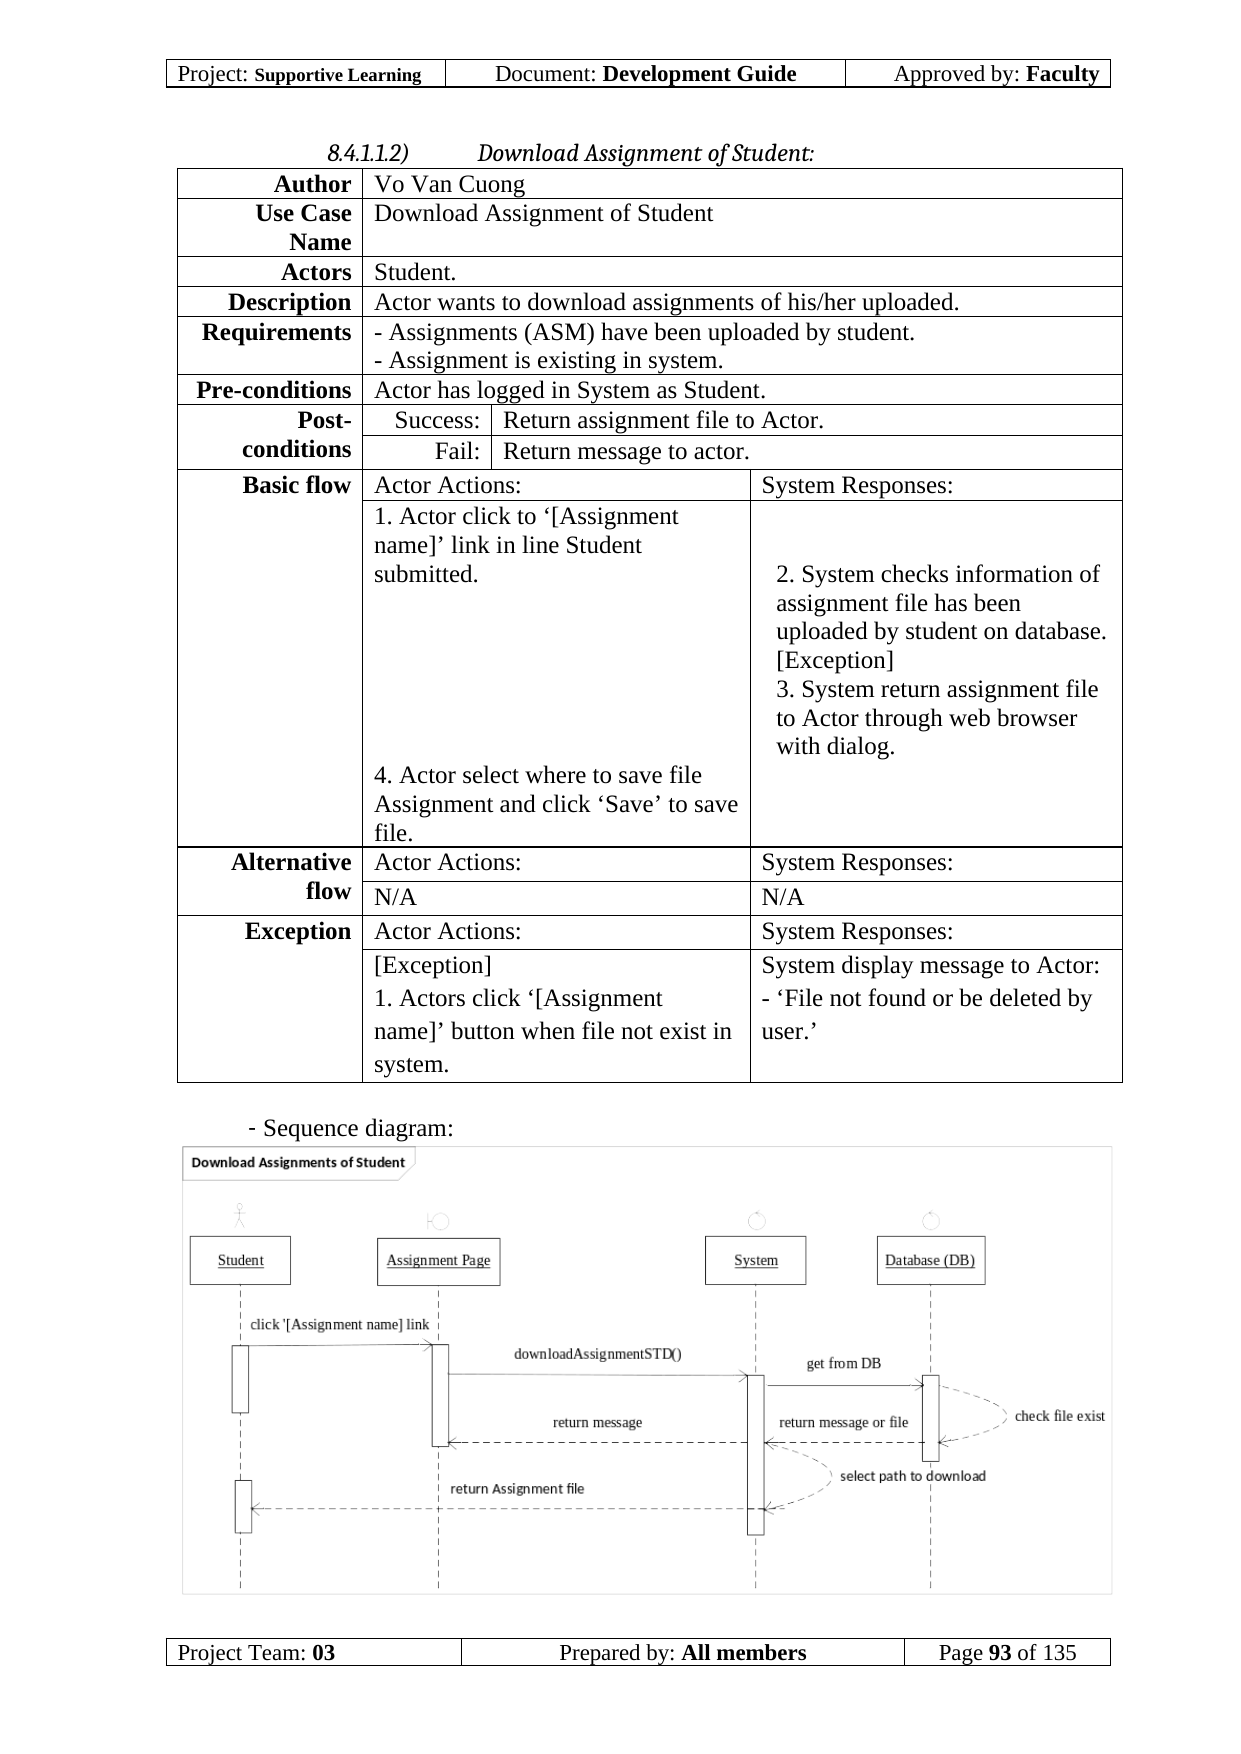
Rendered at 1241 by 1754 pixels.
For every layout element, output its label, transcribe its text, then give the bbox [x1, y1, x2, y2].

table_cell N/A [751, 882, 1122, 915]
table_cell System Responses: [751, 916, 1122, 949]
text Sequence diagram: [248, 1112, 1122, 1142]
table_cell Return message to actor. [492, 436, 1122, 469]
table_cell Post-conditions [178, 405, 362, 469]
table_cell Alternative flow [178, 848, 362, 915]
table_cell Fail: [363, 436, 491, 469]
table_cell System display message to Actor: - ‘File not found or be deleted by user.’ [751, 950, 1122, 1082]
table_cell Return assignment file to Actor. [492, 405, 1122, 435]
table_cell Requirements [178, 317, 362, 374]
table_cell [Exception] 1. Actors click ‘[Assignment name]’ button when file not exist in system. [363, 950, 750, 1082]
table_cell Description [178, 287, 362, 316]
text Download Assignment of Student: [327, 139, 1122, 168]
table_cell Actor Actions: [363, 916, 750, 949]
table_cell Actor Actions: [363, 848, 750, 881]
table_cell System Responses: [751, 470, 1122, 500]
table_cell Pre-conditions [178, 375, 362, 404]
table_cell Actor Actions: [363, 470, 750, 500]
table_cell Basic flow [178, 470, 362, 846]
table_cell 2. System checks information of assignment file has been uploaded by student on database. [Exception] 3. System return assignment file to Actor through web browser with dialog. [751, 501, 1122, 846]
table_cell N/A [363, 882, 750, 915]
table_header Vo Van Cuong [363, 169, 1122, 197]
table_header Author [178, 169, 362, 197]
table_cell Use Case Name [178, 199, 362, 256]
table_cell Actors [178, 257, 362, 286]
table_cell 1. Actor click to ‘[Assignment name]’ link in line Student submitted. 4. Actor select where to save file Assignment and click ‘Save’ to save file. [363, 501, 750, 846]
table_cell Actor has logged in System as Student. [363, 375, 1122, 404]
table_cell - Assignments (ASM) have been uploaded by student. - Assignment is existing in system. [363, 317, 1122, 374]
table_cell Download Assignment of Student [363, 199, 1122, 256]
table_cell Success: [363, 405, 491, 435]
table_cell Exception [178, 916, 362, 1082]
table_cell Actor wants to download assignments of his/her uploaded. [363, 287, 1122, 316]
table_cell Student. [363, 257, 1122, 286]
table_cell System Responses: [751, 848, 1122, 881]
